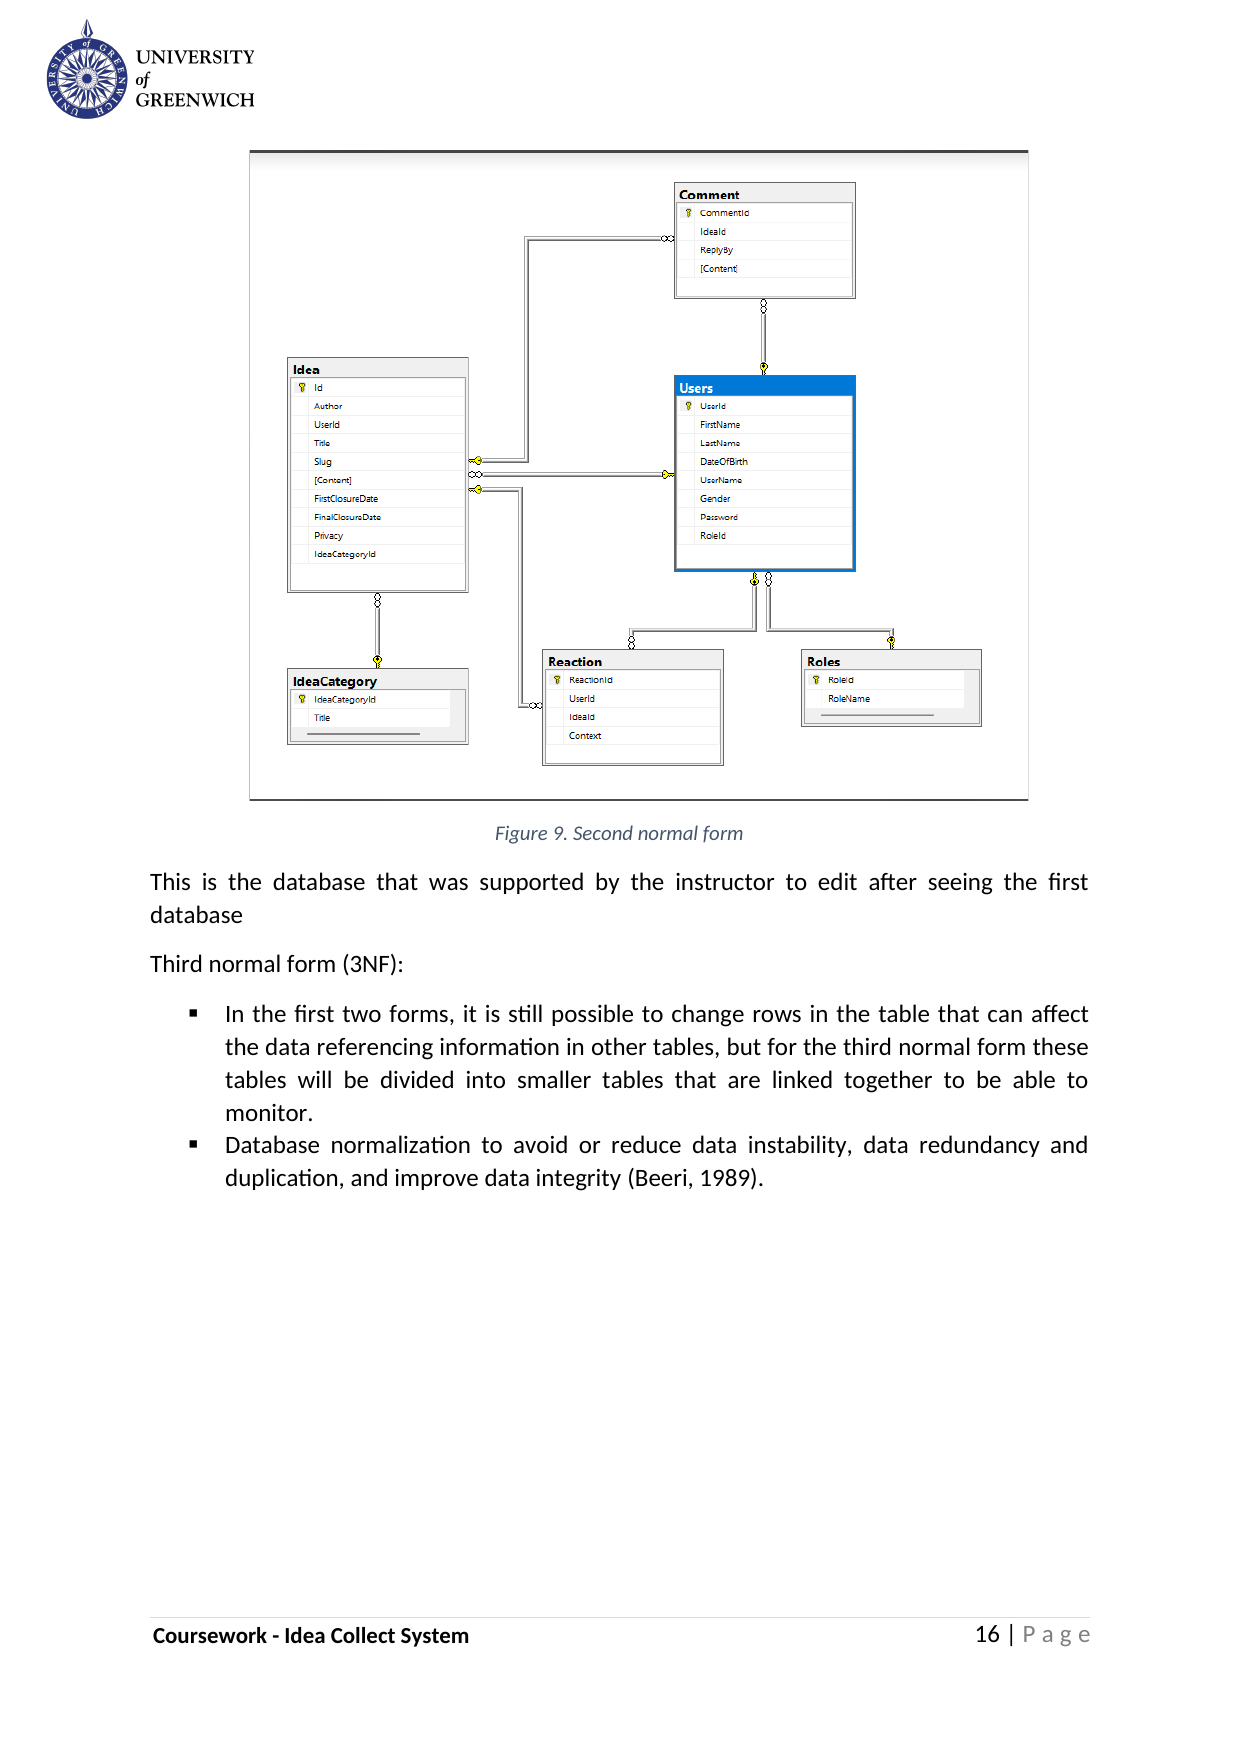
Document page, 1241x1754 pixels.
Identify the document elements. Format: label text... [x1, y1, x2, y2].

text Third normal form (3NF): [150, 948, 1090, 979]
picture [46, 19, 255, 119]
text This is the database that was supported by the instructor to edit after seeing the first database [150, 866, 1090, 929]
list In the first two forms, it is still possible to change rows in the table that can affect the data referencing information in other tables, but for the third normal form these tables will be divided into smaller tables that are linked together to be able to monitor. [187, 998, 1090, 1127]
text Figure 9. Second normal form [150, 820, 1090, 845]
picture [249, 150, 1029, 801]
list Database normalization to avoid or reduce data instability, data redundancy and duplication, and improve data integrity. [187, 1130, 1090, 1193]
